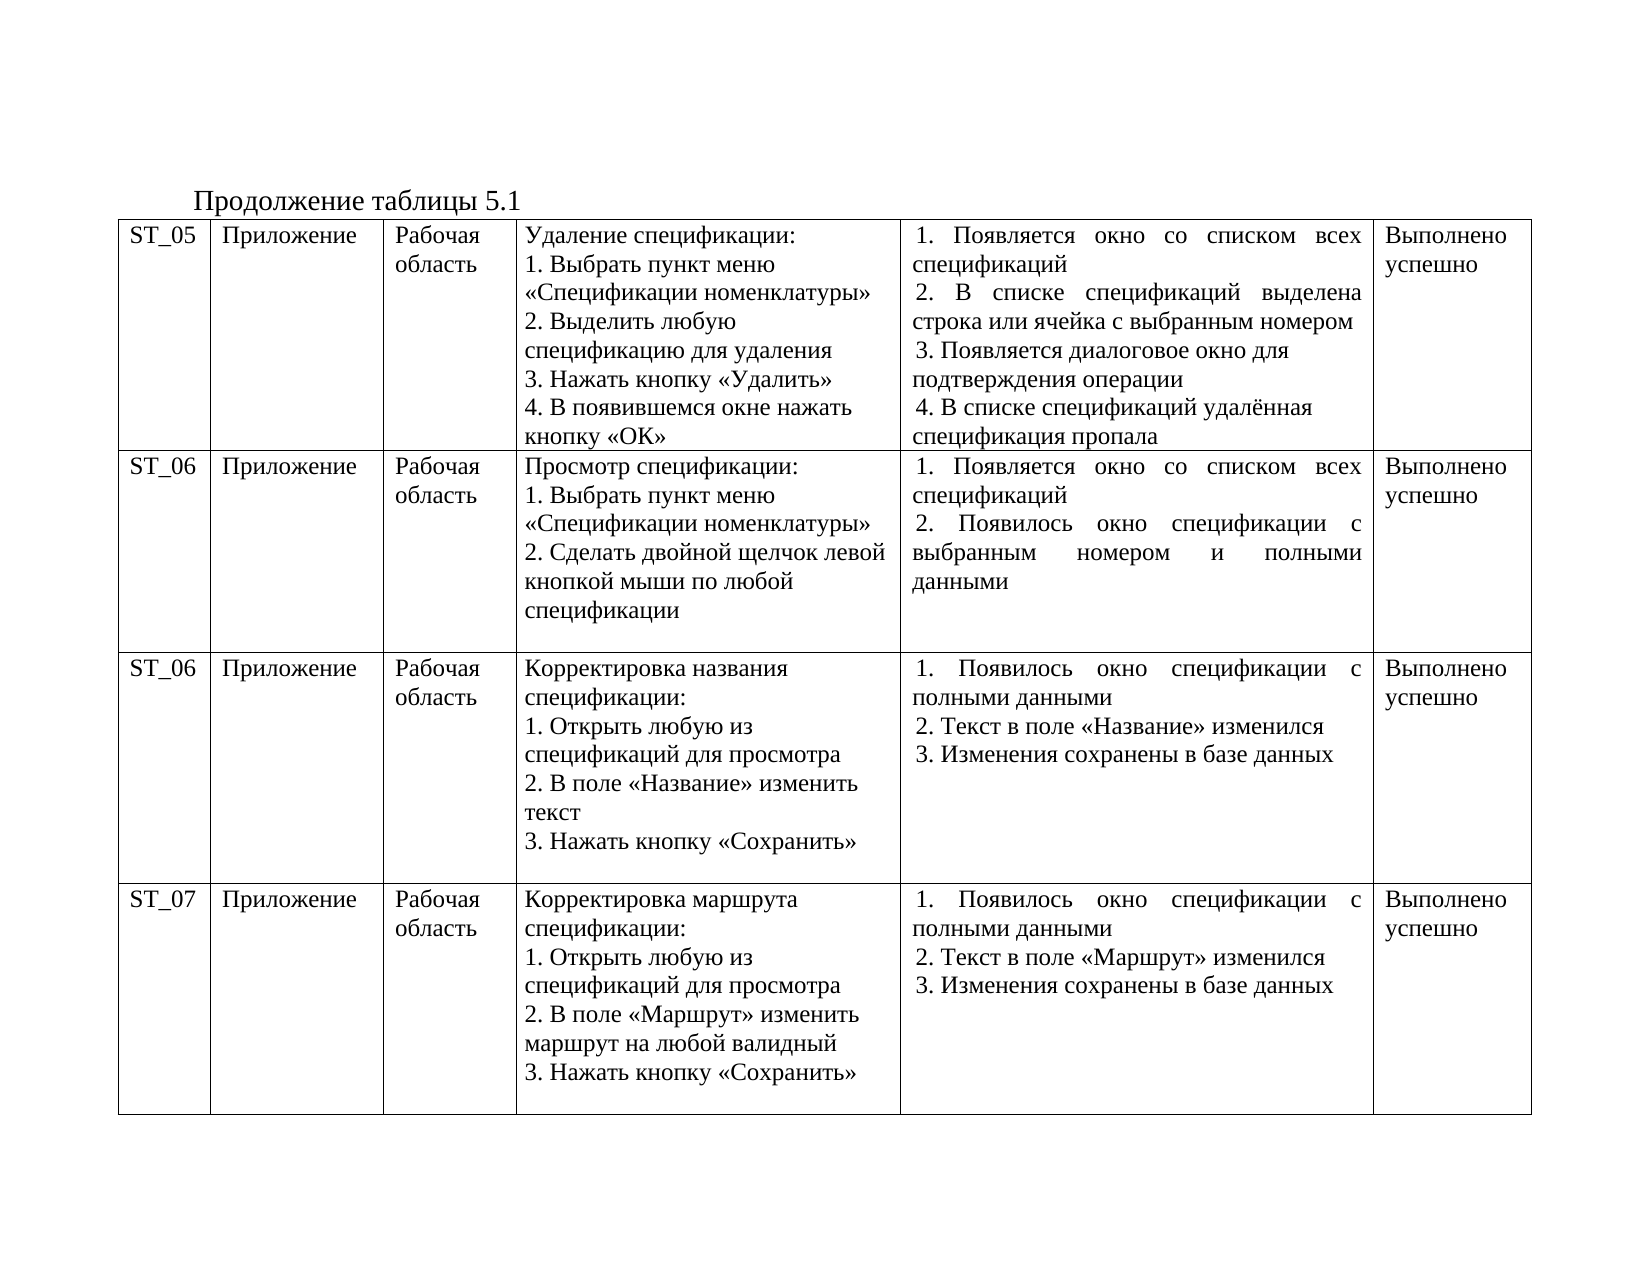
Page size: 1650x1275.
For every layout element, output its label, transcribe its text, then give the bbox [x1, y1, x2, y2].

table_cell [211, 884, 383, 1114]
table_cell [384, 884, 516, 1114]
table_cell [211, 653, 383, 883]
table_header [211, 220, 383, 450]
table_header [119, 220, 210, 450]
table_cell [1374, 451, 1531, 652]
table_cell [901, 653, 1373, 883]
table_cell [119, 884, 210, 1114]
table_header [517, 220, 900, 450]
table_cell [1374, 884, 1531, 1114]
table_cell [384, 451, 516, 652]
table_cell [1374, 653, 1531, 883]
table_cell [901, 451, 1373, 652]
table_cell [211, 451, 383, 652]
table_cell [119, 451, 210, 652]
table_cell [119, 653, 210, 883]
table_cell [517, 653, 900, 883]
text Продолжение таблицы 5.1 [118, 177, 1532, 219]
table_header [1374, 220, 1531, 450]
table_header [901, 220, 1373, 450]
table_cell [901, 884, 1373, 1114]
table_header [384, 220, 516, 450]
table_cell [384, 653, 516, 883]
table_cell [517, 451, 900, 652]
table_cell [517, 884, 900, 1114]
